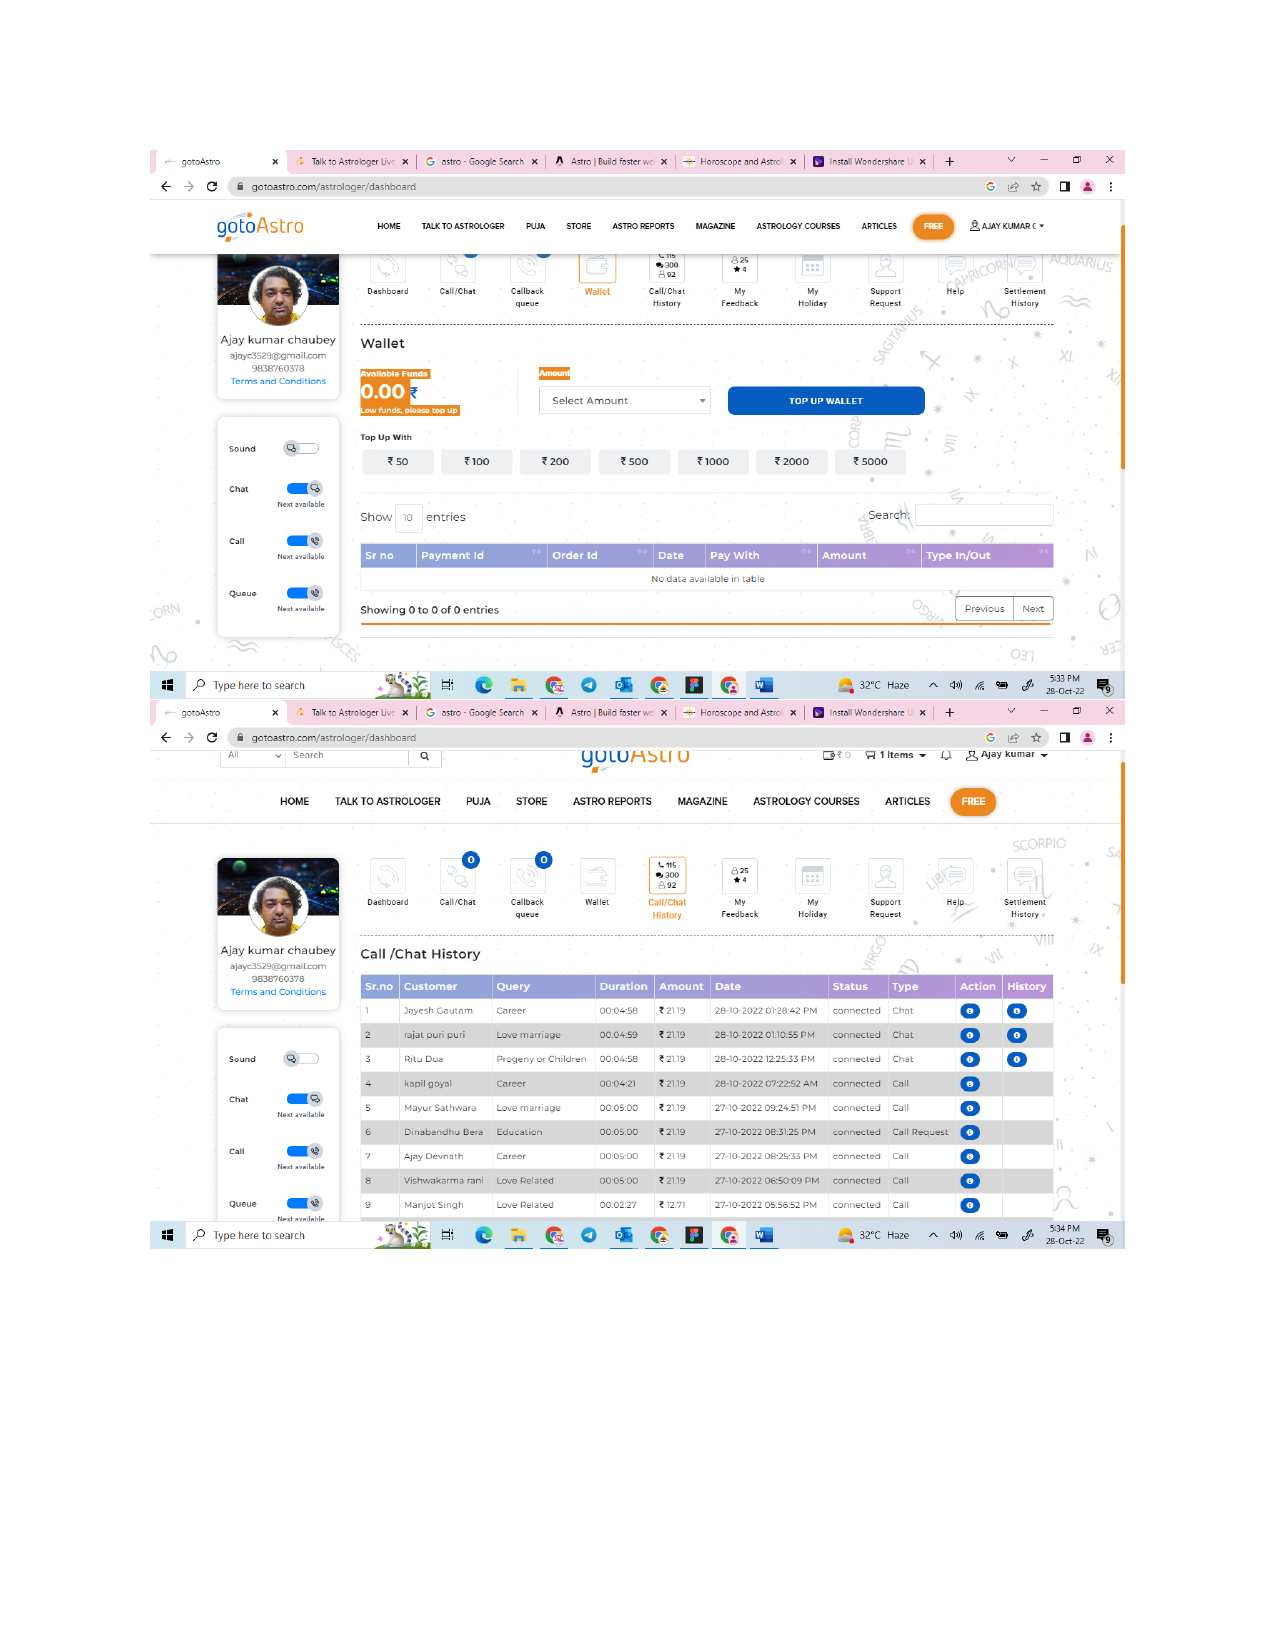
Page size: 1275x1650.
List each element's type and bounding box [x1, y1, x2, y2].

picture [150, 150, 1125, 699]
picture [150, 700, 1125, 1249]
